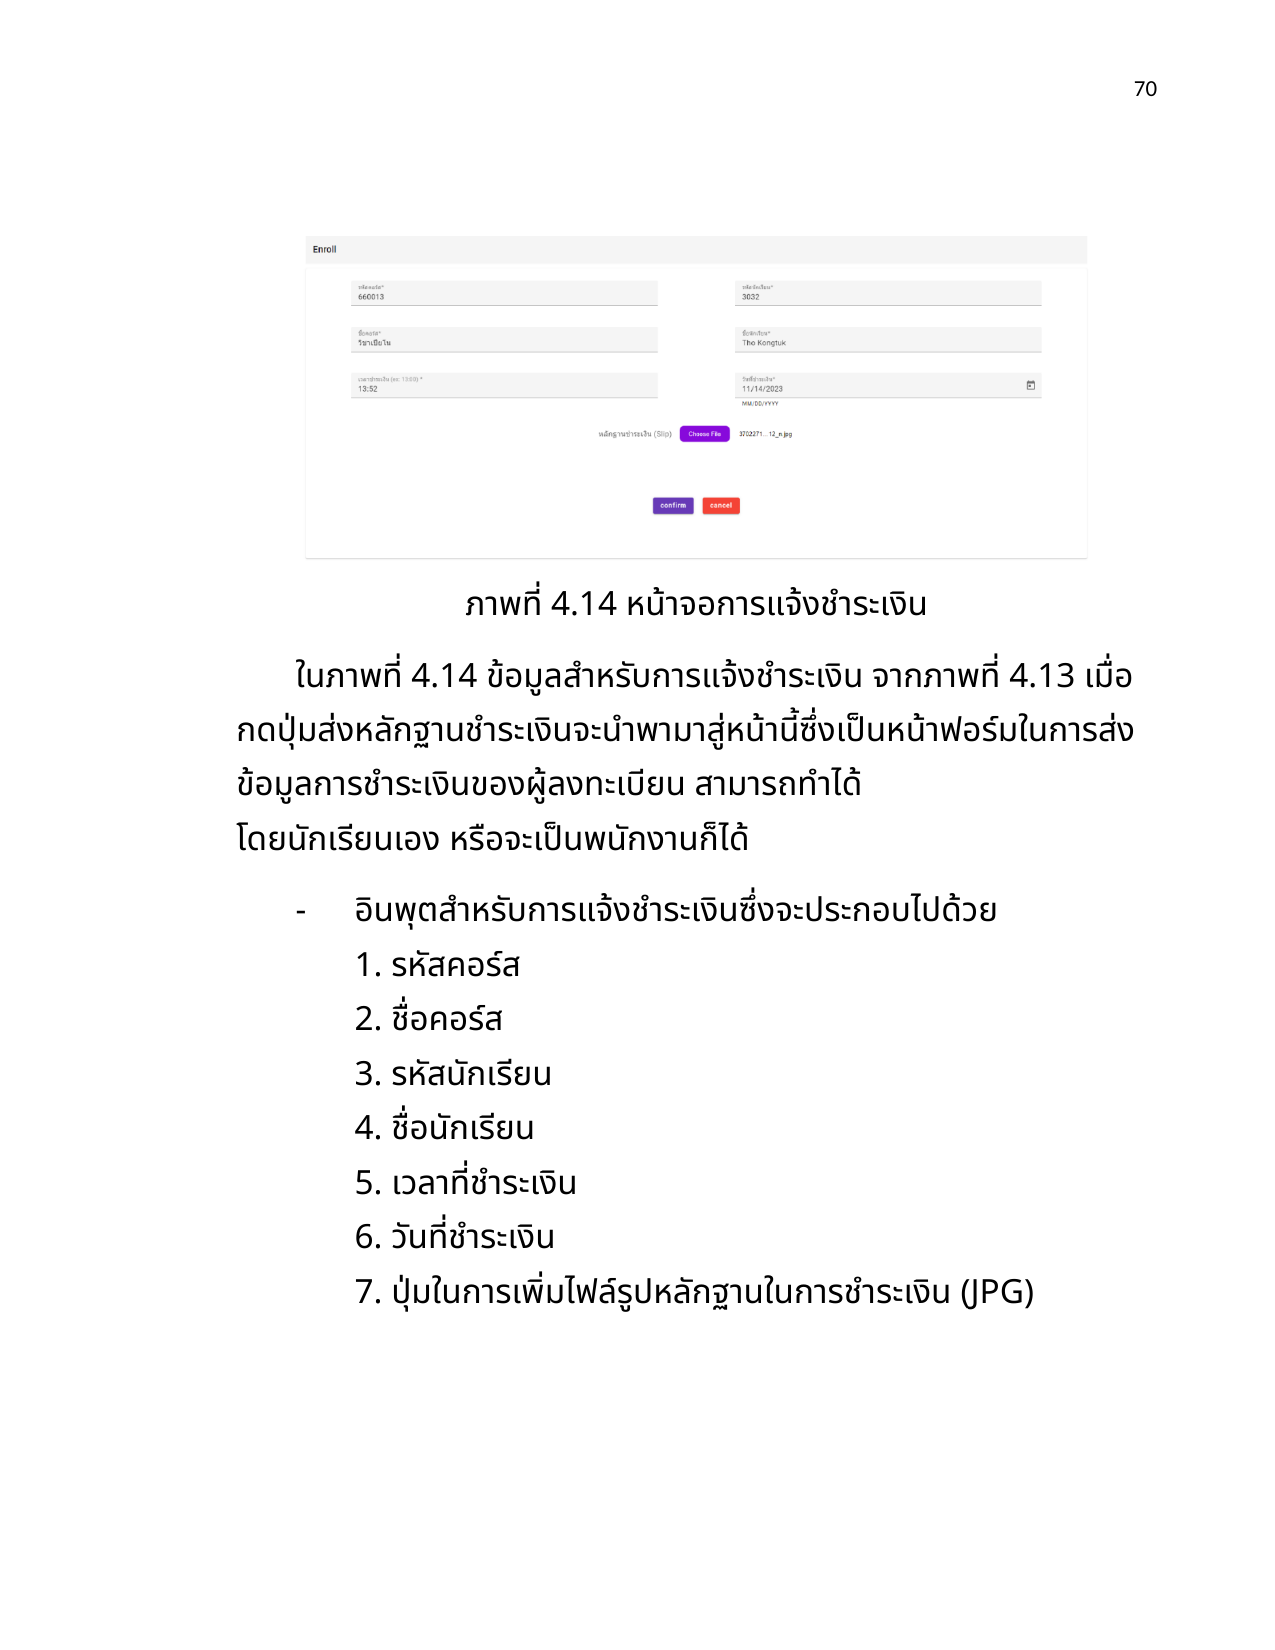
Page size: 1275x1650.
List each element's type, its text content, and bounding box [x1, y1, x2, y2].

list อินพุตสำหรับการแจ้งชำระเงินซึ่งจะประกอบไปด้วย [295, 886, 1157, 936]
list 5. เวลาที่ชำระเงิน [311, 1159, 1157, 1209]
list 6. วันที่ชำระเงิน [311, 1213, 1157, 1264]
list 2. ชื่อคอร์ส [311, 995, 1157, 1046]
list 4. ชื่อนักเรียน [311, 1104, 1157, 1155]
list 7. ปุ่มในการเพิ่มไฟล์รูปหลักฐานในการชำระเงิน (JPG) [311, 1268, 1157, 1318]
text ในภาพที่ 4.14 ข้อมูลสำหรับการแจ้งชำระเงิน จากภาพที่ 4.13 เมื่อกดปุ่มส่งหลักฐานชำระเงินจะนำพามาสู่หน้านี้ซึ่งเป็นหน้าฟอร์มในการส่งข้อมูลการชำระเงินของผู้ลงทะเบียน สามารถทำได้ โดยนักเรียนเอง หรือจะเป็นพนักงานก็ได้ [236, 651, 1157, 865]
list 3. รหัสนักเรียน [311, 1049, 1157, 1100]
text ภาพที่ 4.14 หน้าจอการแจ้งชำระเงิน [236, 580, 1157, 631]
picture [303, 236, 1090, 562]
list 1. รหัสคอร์ส [311, 940, 1157, 991]
